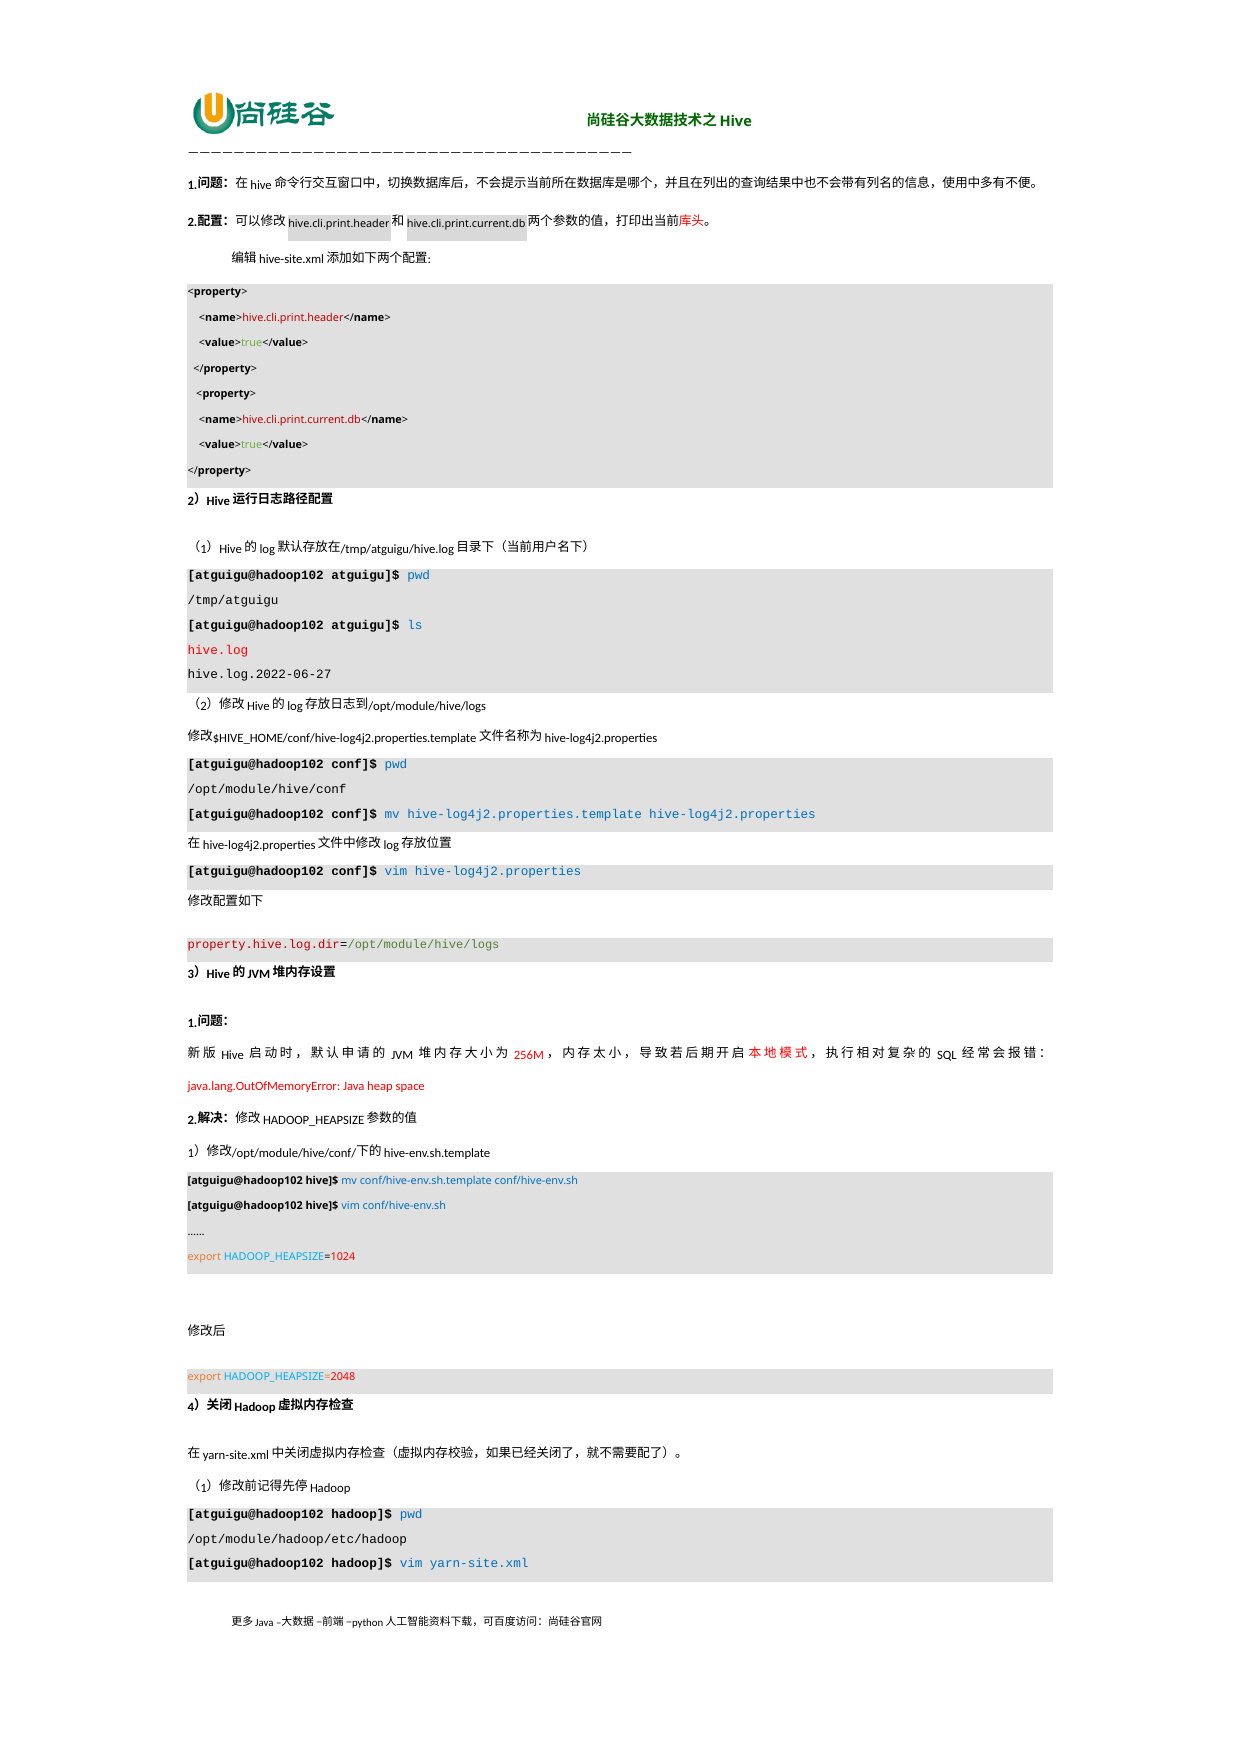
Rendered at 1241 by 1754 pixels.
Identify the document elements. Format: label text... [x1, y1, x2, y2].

text /opt/module/hadoop/etc/hadoop [187, 1532, 1053, 1557]
text 2.配置：可以修改hive.cli.print.header和hive.cli.print.current.db两个参数的值，打印出当前库头。 [187, 210, 1053, 242]
text …… [187, 1223, 1053, 1249]
text 4）关闭Hadoop虚拟内存检查 [187, 1394, 1053, 1427]
text 3）Hive的JVM堆内存设置 [187, 962, 1053, 994]
text 1.问题： [187, 1010, 1053, 1042]
text <property> [187, 386, 1053, 412]
text 修改配置如下 [187, 890, 1053, 922]
text [atguigu@hadoop102 hadoop]$ vim yarn-site.xml [187, 1557, 1053, 1582]
text <name>hive.cli.print.current.db</name> [187, 412, 1053, 437]
text 编辑hive-site.xml添加如下两个配置: [187, 247, 1053, 279]
text [atguigu@hadoop102 conf]$ mv hive-log4j2.properties.template hive-log4j2.properties [187, 808, 1053, 832]
text （1）Hive的log默认存放在/tmp/atguigu/hive.log目录下（当前用户名下） [187, 537, 1053, 569]
text <property> [187, 284, 1053, 309]
text 2）Hive运行日志路径配置 [187, 488, 1053, 521]
text （1）修改前记得先停Hadoop [187, 1475, 1053, 1508]
text [atguigu@hadoop102 hadoop]$ pwd [187, 1508, 1053, 1532]
text [atguigu@hadoop102 conf]$ vim hive-log4j2.properties [187, 865, 1053, 890]
text 1）修改/opt/module/hive/conf/下的hive-env.sh.template [187, 1140, 1053, 1172]
text <name>hive.cli.print.header</name> [187, 309, 1053, 335]
text [atguigu@hadoop102 hive]$ mv conf/hive-env.sh.template conf/hive-env.sh [187, 1172, 1053, 1198]
text 修改$HIVE_HOME/conf/hive-log4j2.properties.template文件名称为hive-log4j2.properties [187, 726, 1053, 758]
text export HADOOP_HEAPSIZE=2048 [187, 1369, 1053, 1394]
text </property> [187, 463, 1053, 488]
text <value>true</value> [187, 437, 1053, 463]
text 2.解决：修改HADOOP_HEAPSIZE参数的值 [187, 1107, 1053, 1140]
text export HADOOP_HEAPSIZE=1024 [187, 1249, 1053, 1274]
text [atguigu@hadoop102 conf]$ pwd [187, 758, 1053, 783]
text [atguigu@hadoop102 hive]$ vim conf/hive-env.sh [187, 1198, 1053, 1223]
text [atguigu@hadoop102 atguigu]$ ls [187, 619, 1053, 643]
text </property> [187, 361, 1053, 386]
text hive.log [187, 643, 1053, 668]
text /opt/module/hive/conf [187, 783, 1053, 808]
text /tmp/atguigu [187, 594, 1053, 619]
text 在yarn-site.xml中关闭虚拟内存检查（虚拟内存校验，如果已经关闭了，就不需要配了）。 [187, 1443, 1053, 1475]
text property.hive.log.dir=/opt/module/hive/logs [187, 938, 1053, 962]
text 新版Hive启动时，默认申请的JVM堆内存大小为256M，内存太小，导致若后期开启本地模式，执行相对复杂的SQL经常会报错：java.lang.OutOfMemoryError: Java heap space [187, 1042, 1053, 1107]
text （2）修改Hive的log存放日志到/opt/module/hive/logs [187, 693, 1053, 726]
text hive.log.2022-06-27 [187, 668, 1053, 693]
text 1.问题：在hive命令行交互窗口中，切换数据库后，不会提示当前所在数据库是哪个，并且在列出的查询结果中也不会带有列名的信息，使用中多有不便。 [187, 172, 1053, 205]
text 在hive-log4j2.properties文件中修改log存放位置 [187, 832, 1053, 865]
text [atguigu@hadoop102 atguigu]$ pwd [187, 569, 1053, 594]
text <value>true</value> [187, 335, 1053, 361]
text 修改后 [187, 1320, 1053, 1353]
